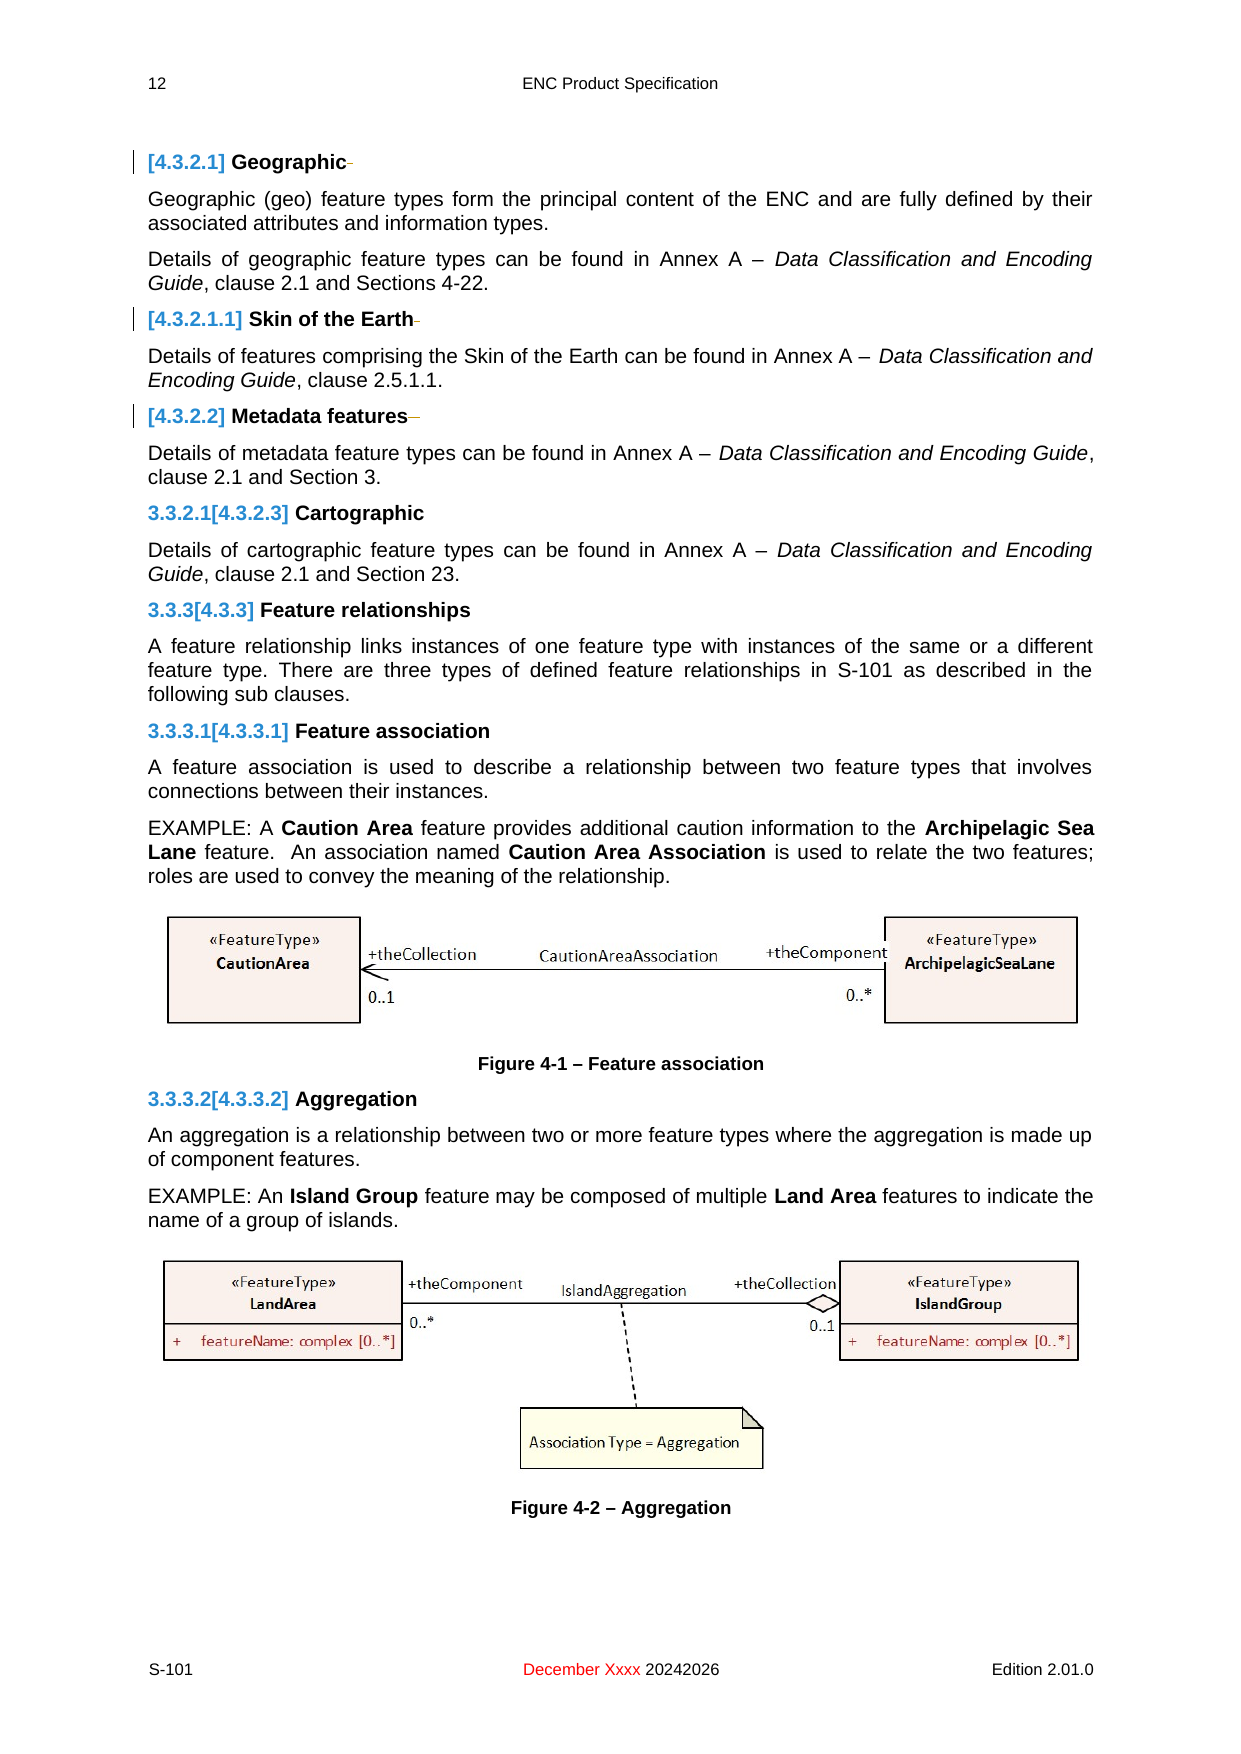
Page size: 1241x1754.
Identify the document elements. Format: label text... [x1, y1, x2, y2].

subtitle Feature association [148, 719, 1094, 743]
subtitle Aggregation [148, 1087, 1094, 1111]
picture [150, 899, 1095, 1041]
subtitle Metadata features [148, 404, 1094, 428]
text An aggregation is a relationship between two or more feature types where the aggregation is made up of component features. [148, 1123, 1094, 1171]
text Figure 4-2 – Aggregation [148, 1497, 1094, 1518]
text Geographic (geo) feature types form the principal content of the ENC and are fully defined by their associated attributes and information types. [148, 186, 1094, 234]
subtitle Feature relationships [148, 598, 1094, 622]
text EXAMPLE: An Island Group feature may be composed of multiple Land Area features to indicate the name of a group of islands. [148, 1184, 1094, 1232]
subtitle Cartographic [148, 501, 1094, 525]
text Details of geographic feature types can be found in Annex A – Data Classification and Encoding Guide, clause 2.1 and Sections 4-22. [148, 247, 1094, 295]
text Details of metadata feature types can be found in Annex A – Data Classification and Encoding Guide, clause 2.1 and Section 3. [148, 441, 1094, 488]
text A feature association is used to describe a relationship between two feature types that involves connections between their instances. [148, 755, 1094, 803]
picture [147, 1244, 1095, 1485]
text EXAMPLE: A Caution Area feature provides additional caution information to the Archipelagic Sea Lane feature. An association named Caution Area Association is used to relate the two features; roles are used to convey the meaning of the relationship. [148, 816, 1094, 887]
subtitle Geographic [148, 150, 1094, 174]
subtitle Skin of the Earth [148, 307, 1094, 331]
text Details of cartographic feature types can be found in Annex A – Data Classification and Encoding Guide, clause 2.1 and Section 23. [148, 537, 1094, 585]
text A feature relationship links instances of one feature type with instances of the same or a different feature type. There are three types of defined feature relationships in S-101 as described in the following sub clauses. [148, 634, 1094, 706]
text Details of features comprising the Skin of the Earth can be found in Annex A – Data Classification and Encoding Guide, clause 2.5.1.1. [148, 344, 1094, 392]
